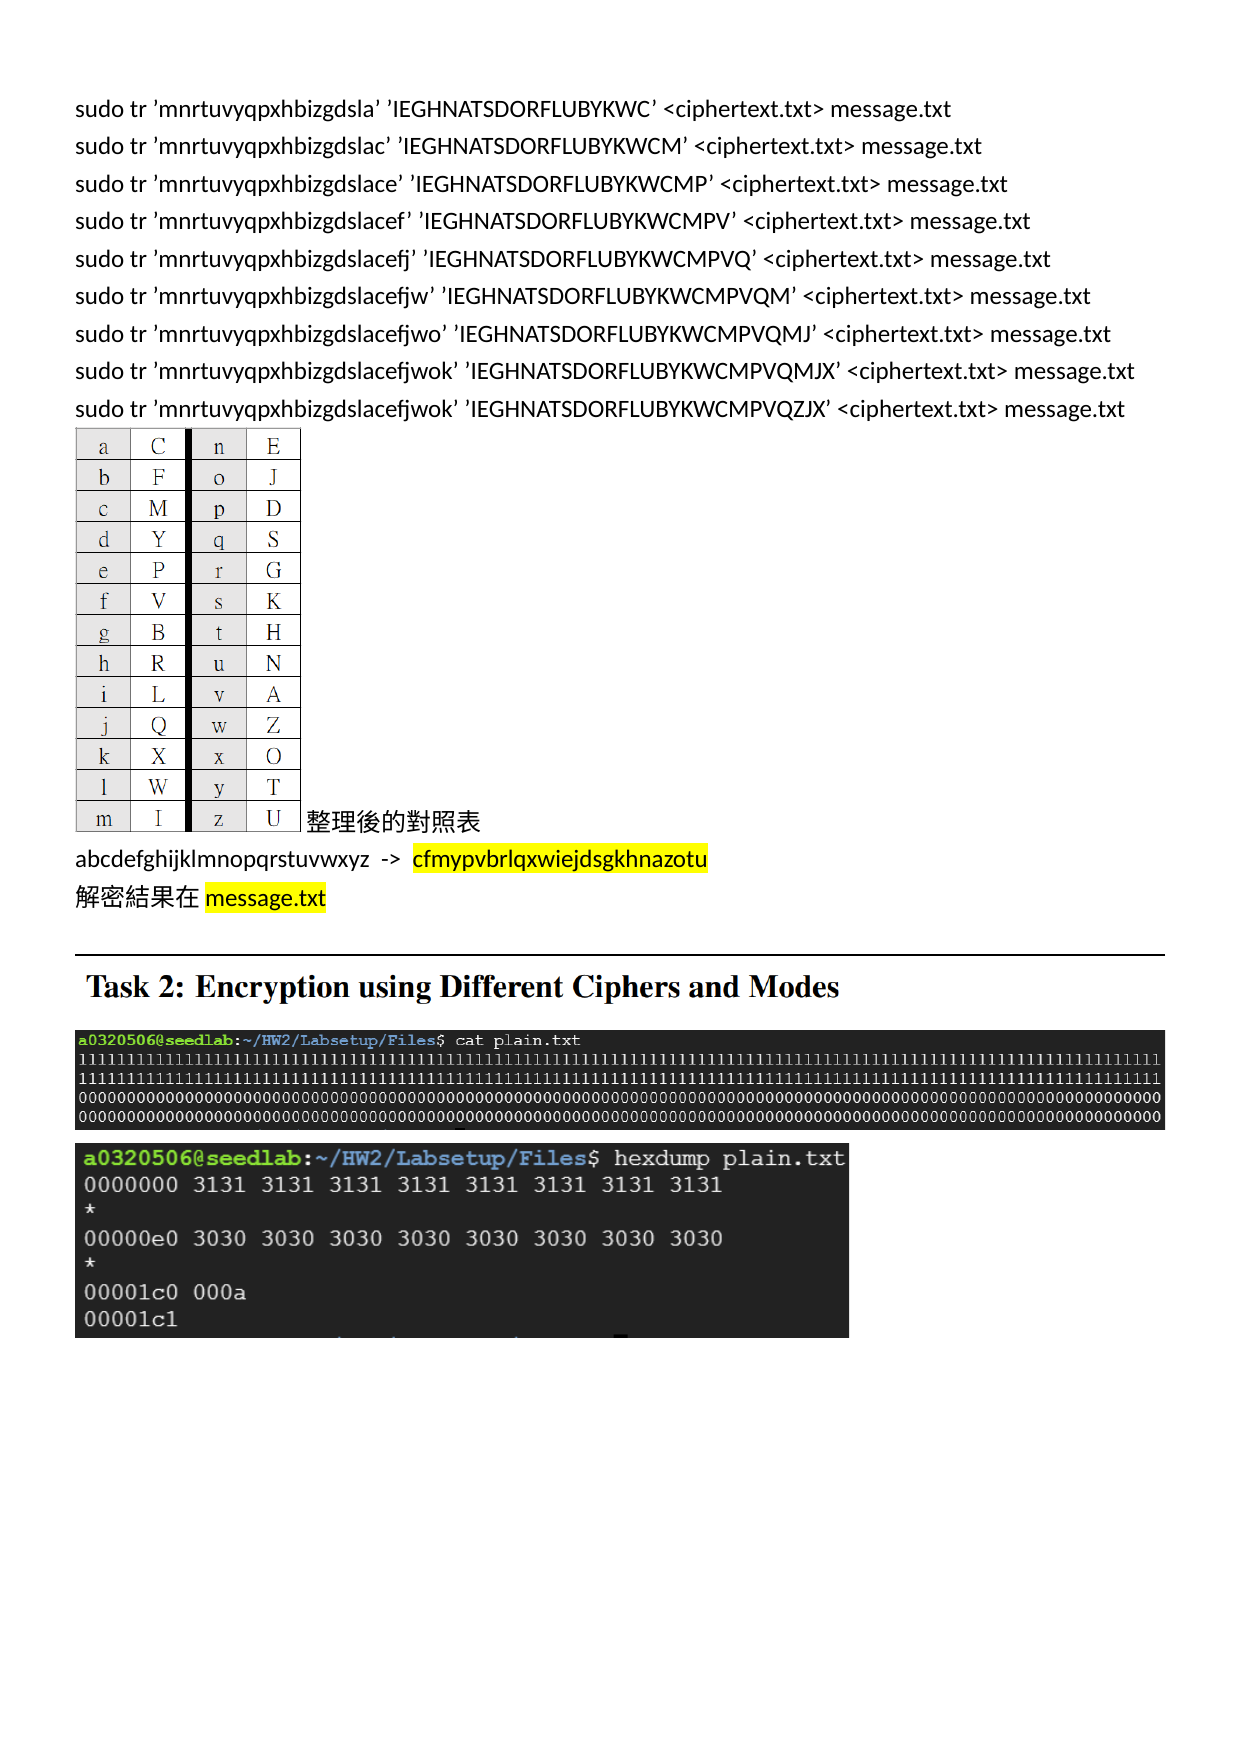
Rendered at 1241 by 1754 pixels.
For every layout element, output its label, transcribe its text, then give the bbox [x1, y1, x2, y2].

text 解密結果在message.txt [75, 877, 1165, 914]
text sudo tr ’mnrtuvyqpxhbizgdslac’ ’IEGHNATSDORFLUBYKWCM’ <ciphertext.txt> message.txt [75, 127, 1165, 164]
text sudo tr ’mnrtuvyqpxhbizgdslacefj’ ’IEGHNATSDORFLUBYKWCMPVQ’ <ciphertext.txt> message.txt [75, 239, 1165, 277]
text sudo tr ’mnrtuvyqpxhbizgdslacefjwo’ ’IEGHNATSDORFLUBYKWCMPVQMJ’ <ciphertext.txt> message.txt [75, 314, 1165, 352]
picture [75, 427, 302, 832]
text sudo tr ’mnrtuvyqpxhbizgdslace’ ’IEGHNATSDORFLUBYKWCMP’ <ciphertext.txt> message.txt [75, 164, 1165, 202]
text 整理後的對照表 [75, 427, 1165, 839]
picture [75, 1030, 1166, 1130]
text sudo tr ’mnrtuvyqpxhbizgdslacefjw’ ’IEGHNATSDORFLUBYKWCMPVQM’ <ciphertext.txt> message.txt [75, 277, 1165, 314]
text sudo tr ’mnrtuvyqpxhbizgdslacefjwok’ ’IEGHNATSDORFLUBYKWCMPVQMJX’ <ciphertext.txt> message.txt [75, 352, 1165, 389]
text sudo tr ’mnrtuvyqpxhbizgdsla’ ’IEGHNATSDORFLUBYKWC’ <ciphertext.txt> message.txt [75, 89, 1165, 127]
picture [75, 956, 851, 1018]
text abcdefghijklmnopqrstuvwxyz -> cfmypvbrlqxwiejdsgkhnazotu [75, 839, 1165, 877]
picture [75, 1143, 850, 1338]
text sudo tr ’mnrtuvyqpxhbizgdslacefjwok’ ’IEGHNATSDORFLUBYKWCMPVQZJX’ <ciphertext.txt> message.txt [75, 389, 1165, 427]
text sudo tr ’mnrtuvyqpxhbizgdslacef’ ’IEGHNATSDORFLUBYKWCMPV’ <ciphertext.txt> message.txt [75, 202, 1165, 239]
